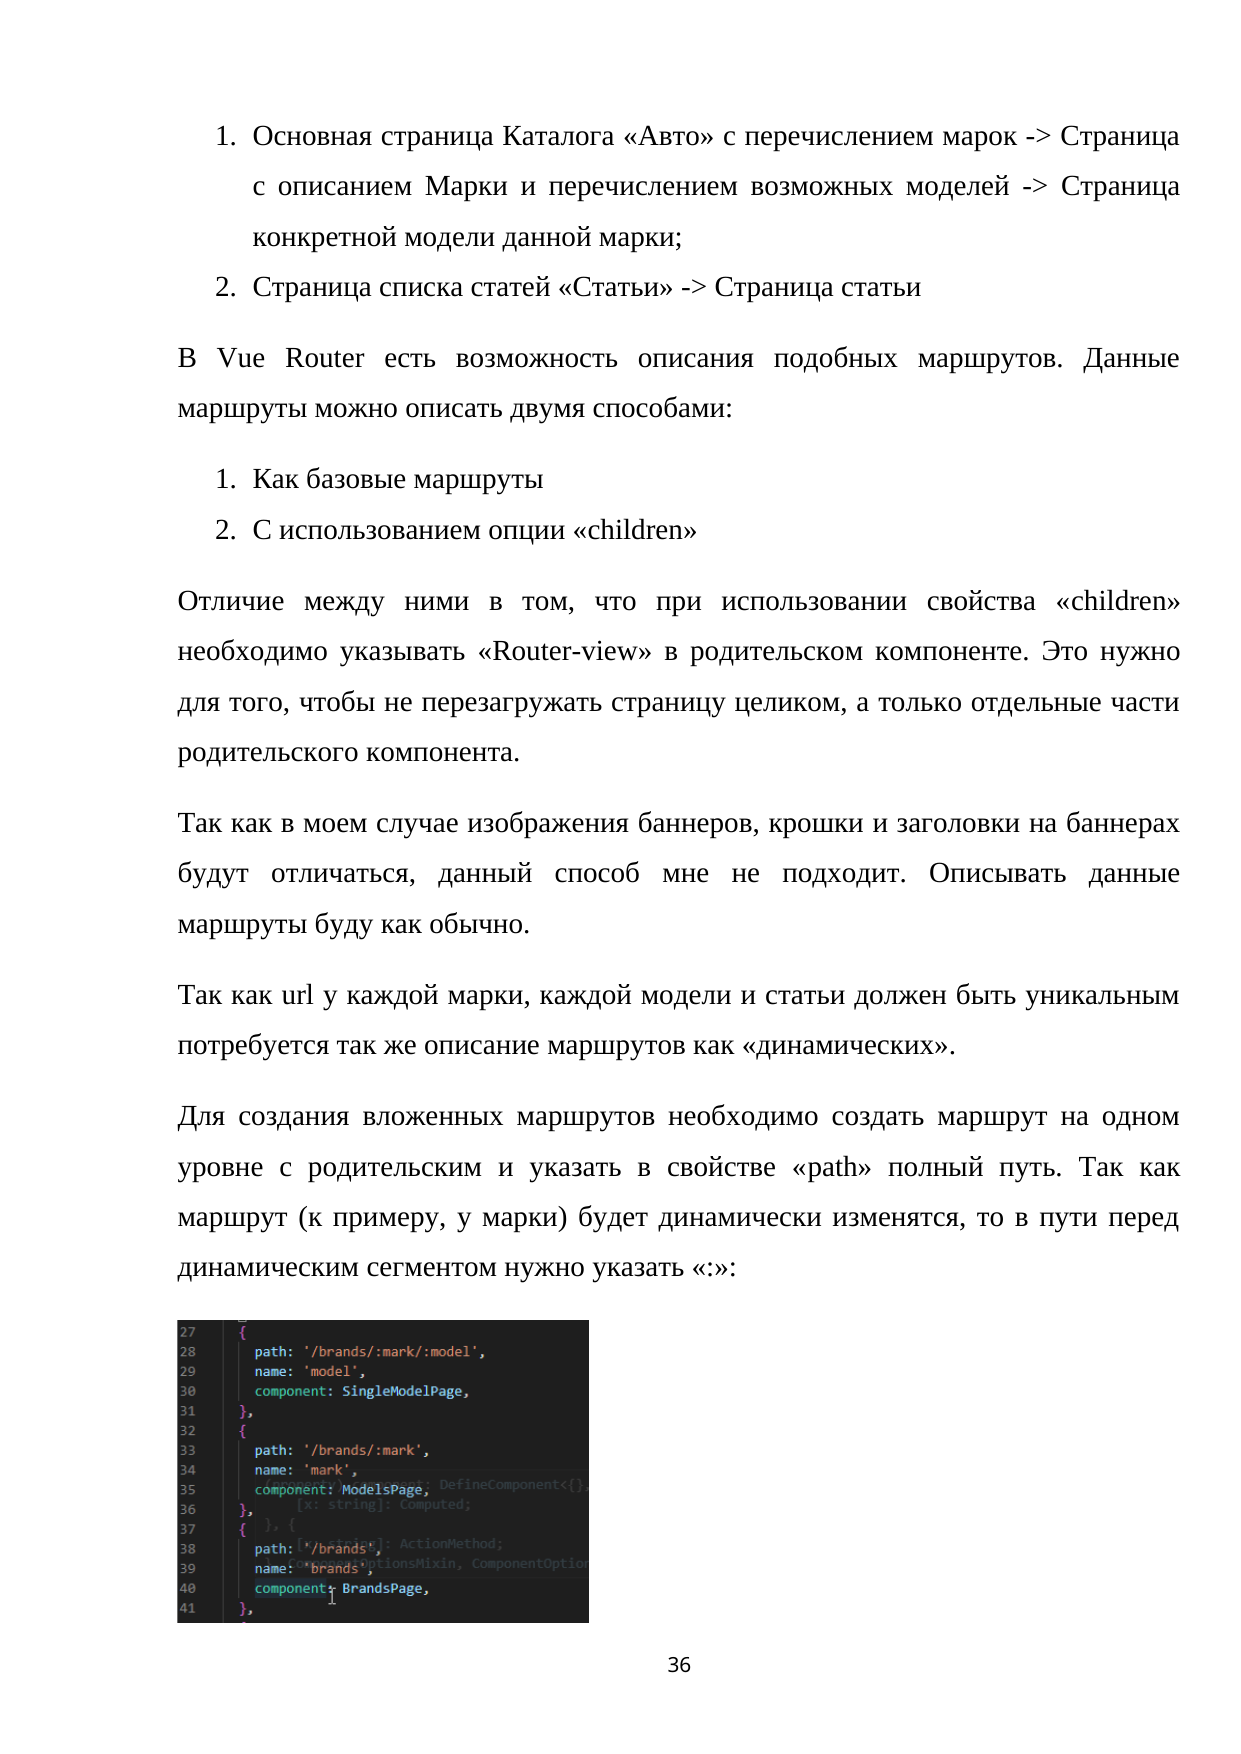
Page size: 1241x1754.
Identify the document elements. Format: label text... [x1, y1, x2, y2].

text Так как в моем случае изображения баннеров, крошки и заголовки на баннерах будут отличаться, данный способ мне не подходит. Описывать данные маршруты буду как обычно. [177, 805, 1181, 939]
list Основная страница Каталога «Авто» с перечислением марок -> Страница с описанием Марки и перечислением возможных моделей -> Страница конкретной модели данной марки; [215, 118, 1181, 252]
text В Vue Router есть возможность описания подобных маршрутов. Данные маршруты можно описать двумя способами: [177, 340, 1181, 424]
list С использованием опции «children» [215, 512, 1181, 545]
text Для создания вложенных маршрутов необходимо создать маршрут на одном уровне с родительским и указать в свойстве «path» полный путь. Так как маршрут (к примеру, у марки) будет динамически изменятся, то в пути перед динамическим сегментом нужно указать «:»: [177, 1098, 1181, 1283]
text Так как url у каждой марки, каждой модели и статьи должен быть уникальным потребуется так же описание маршрутов как «динамических». [177, 977, 1181, 1061]
list Страница списка статей «Статьи» -> Страница статьи [215, 269, 1181, 302]
list Как базовые маршруты [215, 462, 1181, 495]
picture [177, 1320, 589, 1623]
text Отличие между ними в том, что при использовании свойства «children» необходимо указывать «Router-view» в родительском компоненте. Это нужно для того, чтобы не перезагружать страницу целиком, а только отдельные части родительского компонента. [177, 583, 1181, 767]
